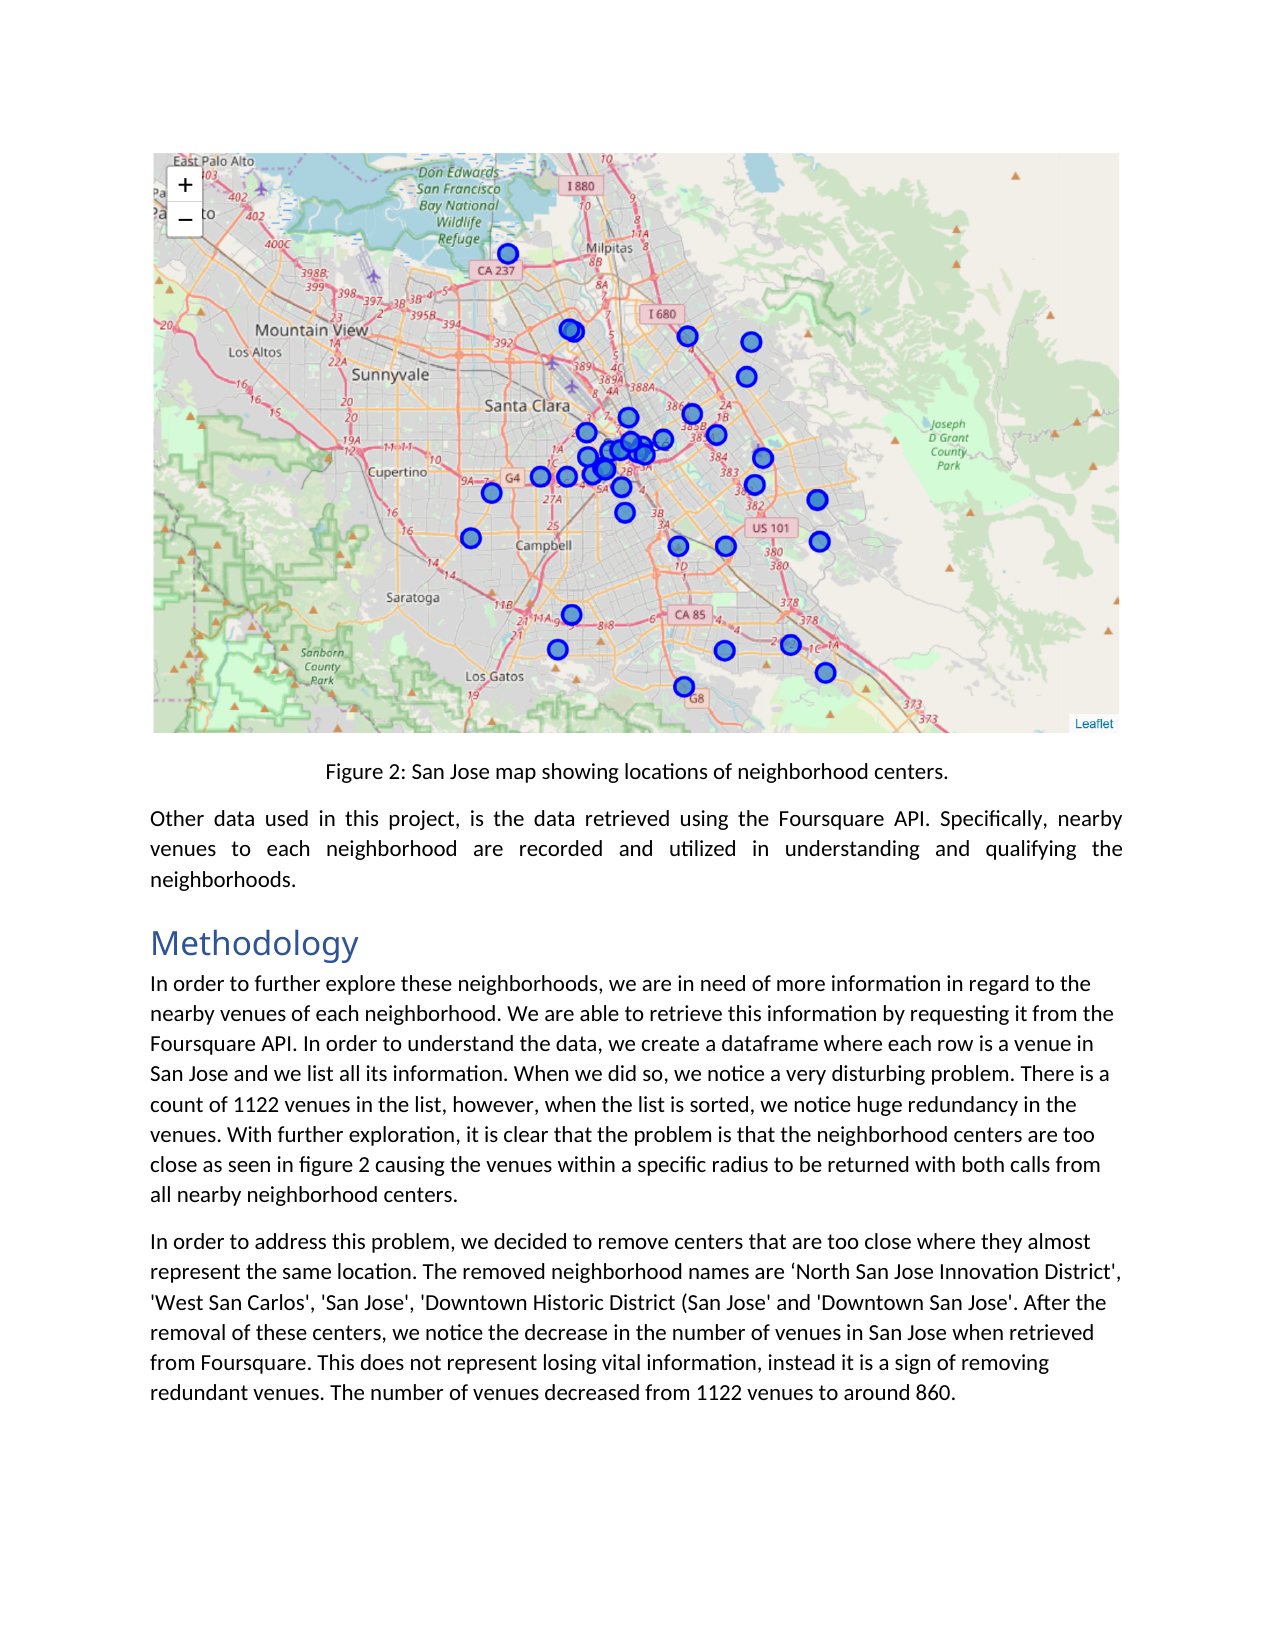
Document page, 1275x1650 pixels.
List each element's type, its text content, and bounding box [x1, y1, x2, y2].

picture [150, 150, 1125, 739]
text Figure 2: San Jose map showing locations of neighborhood centers. [150, 757, 1125, 786]
text In order to address this problem, we decided to remove centers that are too close where they almost represent the same location. The removed neighborhood names are ‘North San Jose Innovation District', 'West San Carlos', 'San Jose', 'Downtown Historic District (San Jose' and 'Downtown San Jose'. After the removal of these centers, we notice the decrease in the number of venues in San Jose when retrieved from Foursquare. This does not represent losing vital information, instead it is a sign of removing redundant venues. The number of venues decreased from 1122 venues to around 860. [150, 1227, 1125, 1406]
text Other data used in this project, is the data retrieved using the Foursquare API. Specifically, nearby venues to each neighborhood are recorded and utilized in understanding and qualifying the neighborhoods. [150, 804, 1125, 893]
text In order to further explore these neighborhoods, we are in need of more information in regard to the nearby venues of each neighborhood. We are able to retrieve this information by requesting it from the Foursquare API. In order to understand the data, we create a dataframe where each row is a venue in San Jose and we list all its information. When we did so, we notice a very disturbing problem. There is a count of 1122 venues in the list, however, when the list is sorted, we notice huge redundancy in the venues. With further exploration, it is clear that the problem is that the neighborhood centers are too close as seen in figure 2 causing the venues within a specific radius to be returned with both calls from all nearby neighborhood centers. [150, 969, 1125, 1208]
subtitle Methodology [150, 920, 1125, 965]
